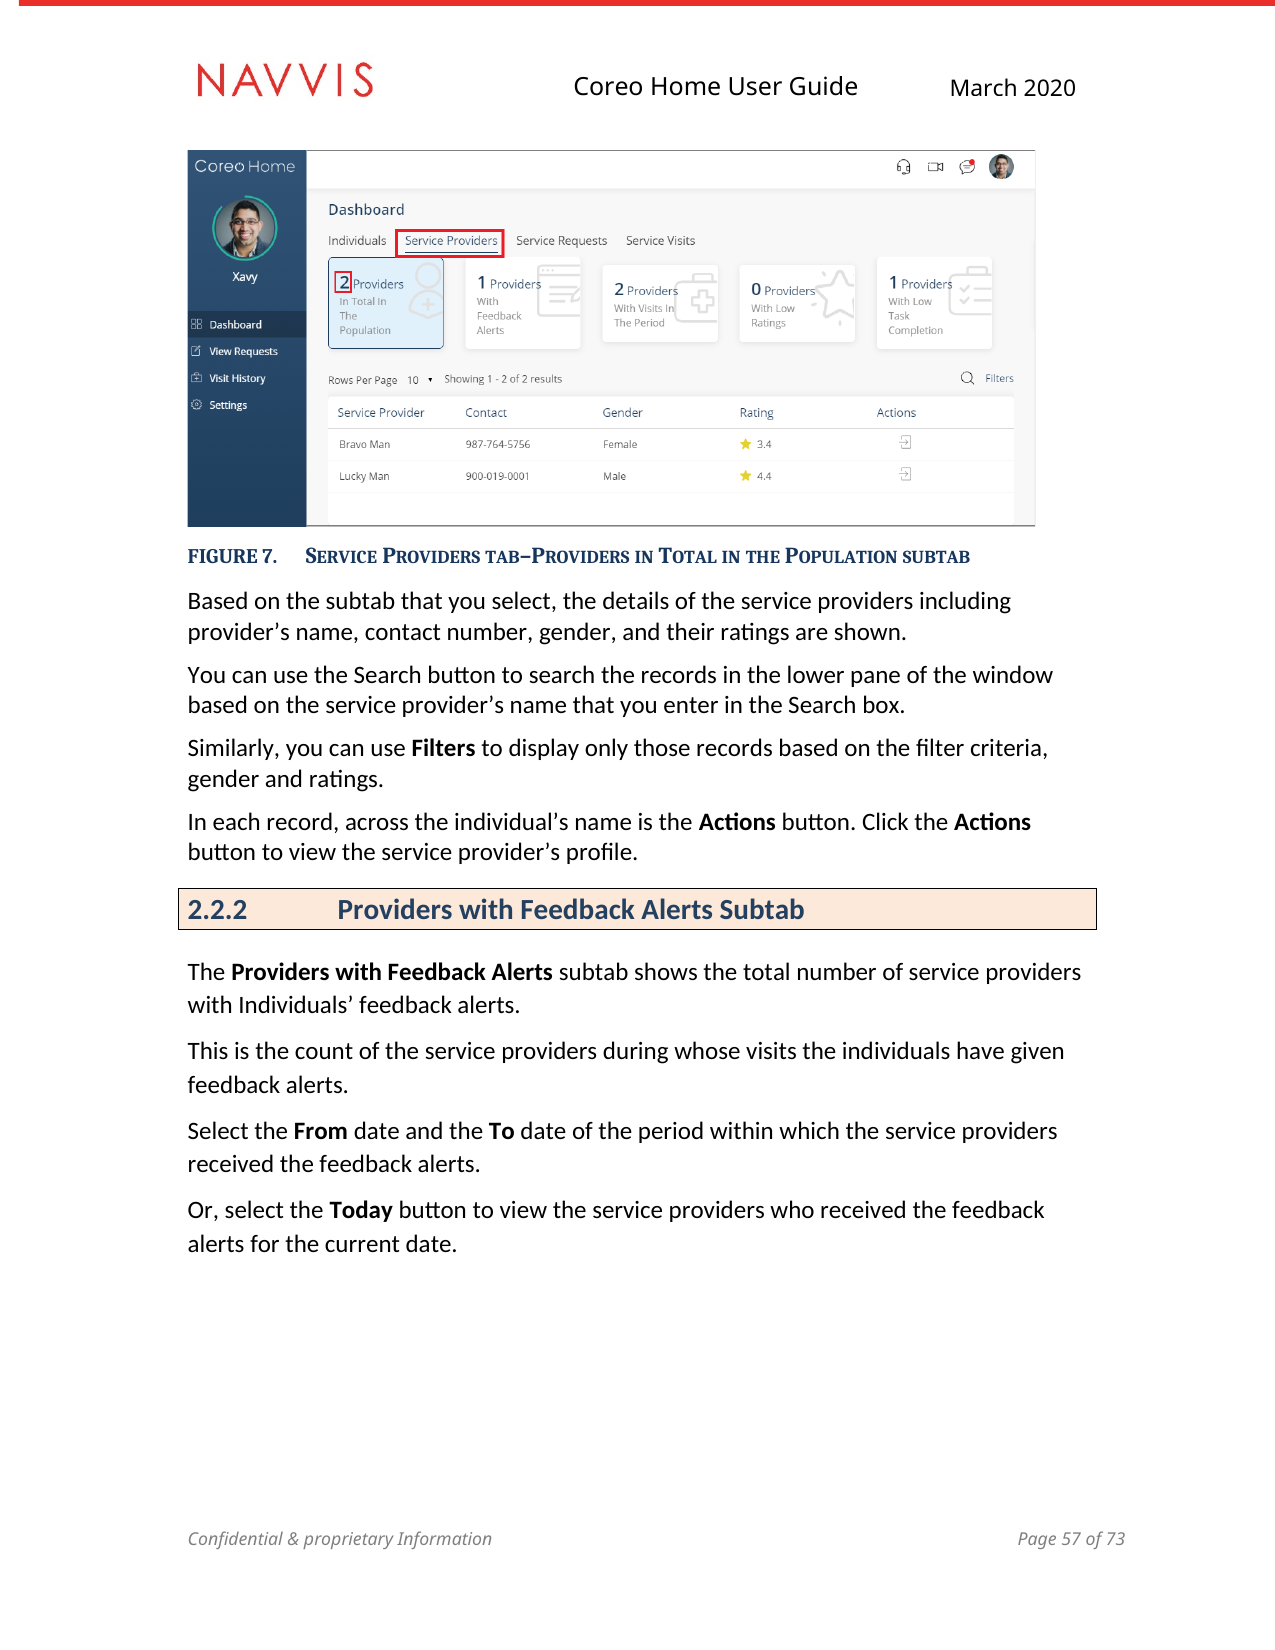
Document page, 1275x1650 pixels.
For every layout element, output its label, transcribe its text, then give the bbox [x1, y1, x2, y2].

picture [187, 150, 1035, 527]
text The Providers with Feedback Alerts subtab shows the total number of service providers with Individuals’ feedback alerts. [187, 956, 1087, 1020]
picture [187, 55, 383, 104]
text Or, select the Today button to view the service providers who received the feedback alerts for the current date. [187, 1194, 1087, 1259]
text This is the count of the service providers during whose visits the individuals have given feedback alerts. [187, 1035, 1087, 1099]
text You can use the Search button to search the records in the lower pane of the window based on the service provider’s name that you enter in the Search box. [187, 659, 1087, 720]
subtitle Providers with Feedback Alerts Subtab [179, 889, 1096, 929]
text Similarly, you can use Filters to display only those records based on the filter criteria, gender and ratings. [187, 732, 1087, 793]
text Service Providers tab–Providers in Total in the Population subtab [187, 543, 1087, 569]
text Select the From date and the To date of the period within which the service providers received the feedback alerts. [187, 1115, 1087, 1179]
text In each record, across the individual’s name is the Actions button. Click the Actions button to view the service provider’s profile. [187, 806, 1087, 867]
text Based on the subtab that you select, the details of the service providers including provider’s name, contact number, gender, and their ratings are shown. [187, 585, 1087, 646]
